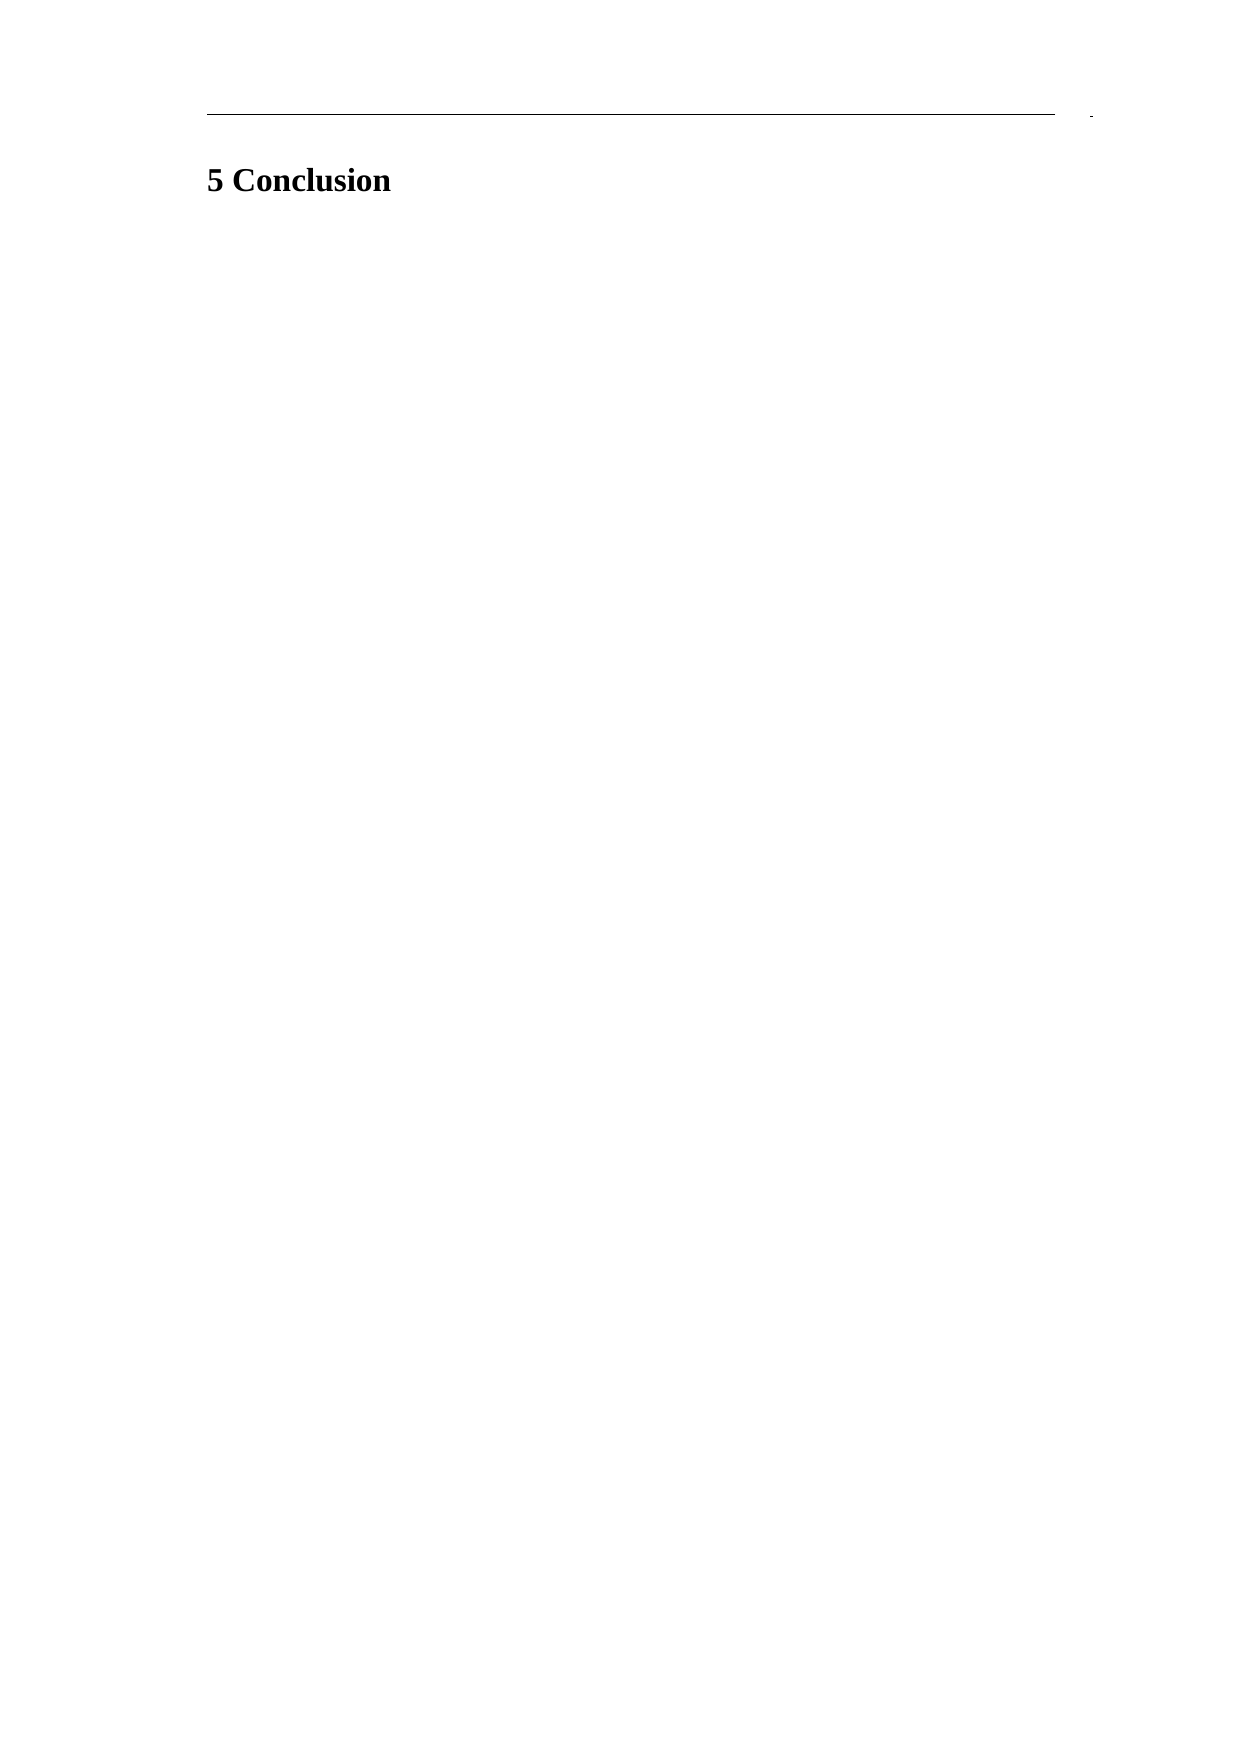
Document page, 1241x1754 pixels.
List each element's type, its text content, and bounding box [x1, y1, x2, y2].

subtitle 5 Conclusion [207, 160, 1093, 198]
